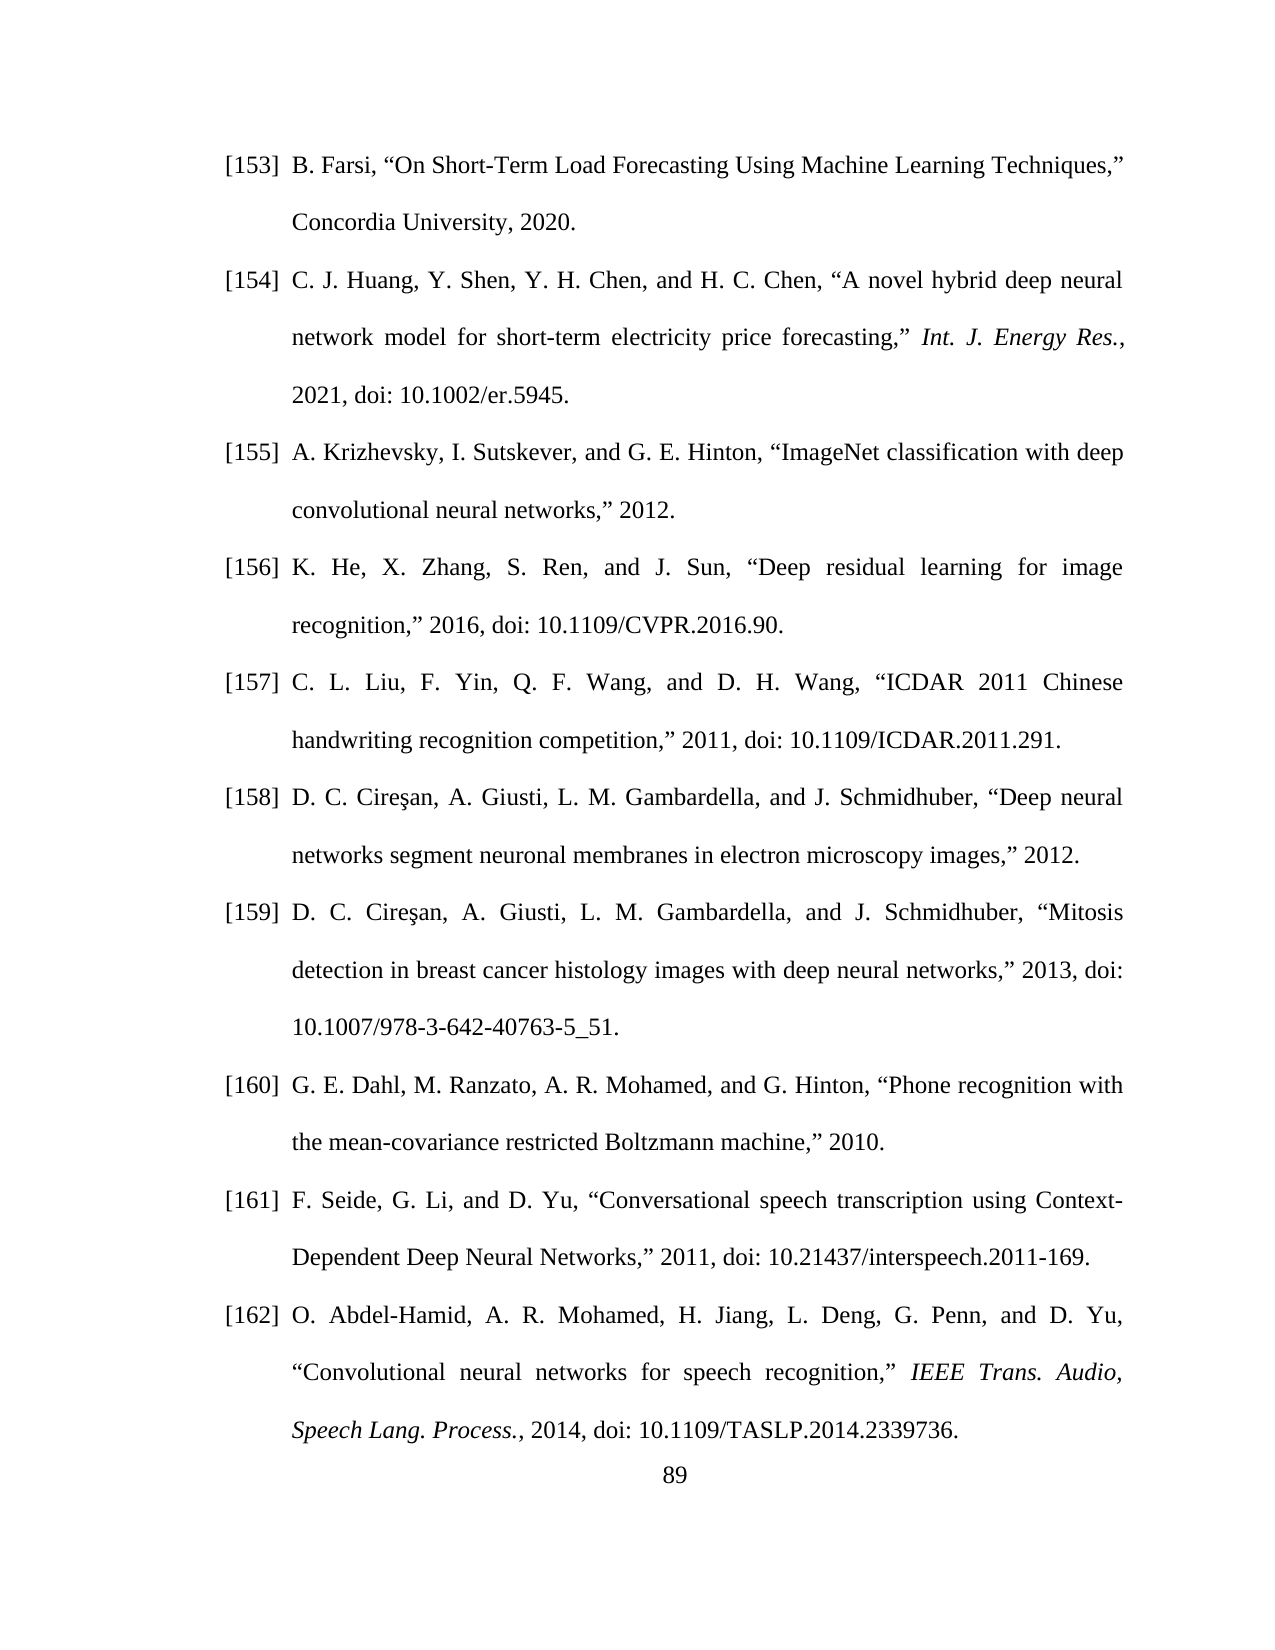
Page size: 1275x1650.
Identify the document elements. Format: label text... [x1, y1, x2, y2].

text [155] A. Krizhevsky, I. Sutskever, and G. E. Hinton, “ImageNet classification with deep convolutional neural networks,” 2012. [225, 437, 1125, 524]
text [158] D. C. Cireşan, A. Giusti, L. M. Gambardella, and J. Schmidhuber, “Deep neural networks segment neuronal membranes in electron microscopy images,” 2012. [225, 782, 1125, 869]
text [161] F. Seide, G. Li, and D. Yu, “Conversational speech transcription using Context-Dependent Deep Neural Networks,” 2011, doi: 10.21437/interspeech.2011-169. [225, 1185, 1125, 1271]
text [160] G. E. Dahl, M. Ranzato, A. R. Mohamed, and G. Hinton, “Phone recognition with the mean-covariance restricted Boltzmann machine,” 2010. [225, 1070, 1125, 1156]
text [162] O. Abdel-Hamid, A. R. Mohamed, H. Jiang, L. Deng, G. Penn, and D. Yu, “Convolutional neural networks for speech recognition,” IEEE Trans. Audio, Speech Lang. Process., 2014, doi: 10.1109/TASLP.2014.2339736. [225, 1300, 1125, 1444]
text [156] K. He, X. Zhang, S. Ren, and J. Sun, “Deep residual learning for image recognition,” 2016, doi: 10.1109/CVPR.2016.90. [225, 552, 1125, 639]
text [154] C. J. Huang, Y. Shen, Y. H. Chen, and H. C. Chen, “A novel hybrid deep neural network model for short-term electricity price forecasting,” Int. J. Energy Res., 2021, doi: 10.1002/er.5945. [225, 265, 1125, 409]
text [153] B. Farsi, “On Short-Term Load Forecasting Using Machine Learning Techniques,” Concordia University, 2020. [225, 150, 1125, 236]
text [157] C. L. Liu, F. Yin, Q. F. Wang, and D. H. Wang, “ICDAR 2011 Chinese handwriting recognition competition,” 2011, doi: 10.1109/ICDAR.2011.291. [225, 667, 1125, 754]
text [159] D. C. Cireşan, A. Giusti, L. M. Gambardella, and J. Schmidhuber, “Mitosis detection in breast cancer histology images with deep neural networks,” 2013, doi: 10.1007/978-3-642-40763-5_51. [225, 897, 1125, 1041]
